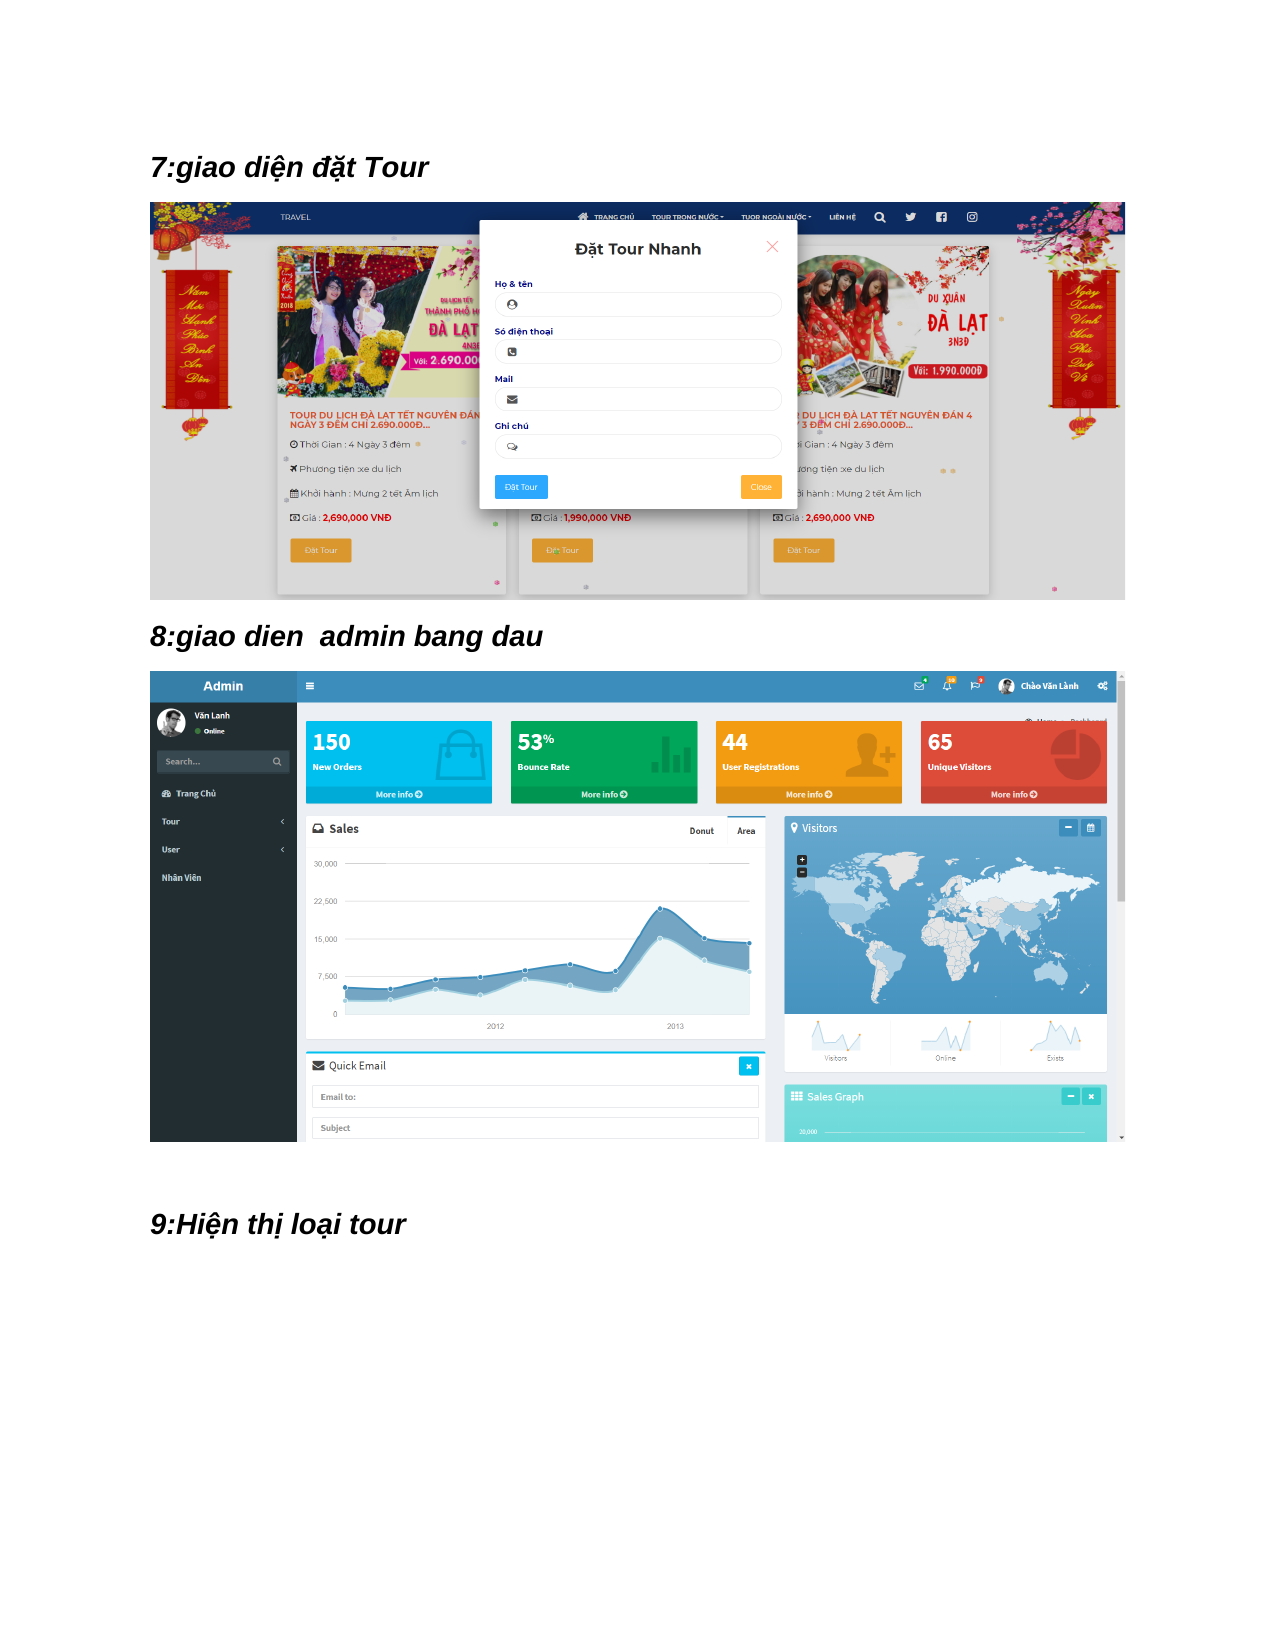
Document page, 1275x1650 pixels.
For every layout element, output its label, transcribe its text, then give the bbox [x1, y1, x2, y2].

picture [150, 202, 1125, 600]
text 7:giao diện đặt Tour [150, 150, 1125, 183]
picture [150, 671, 1125, 1142]
text 8:giao dien admin bang dau [150, 619, 1125, 652]
text 9:Hiện thị loại tour [150, 1207, 1125, 1241]
